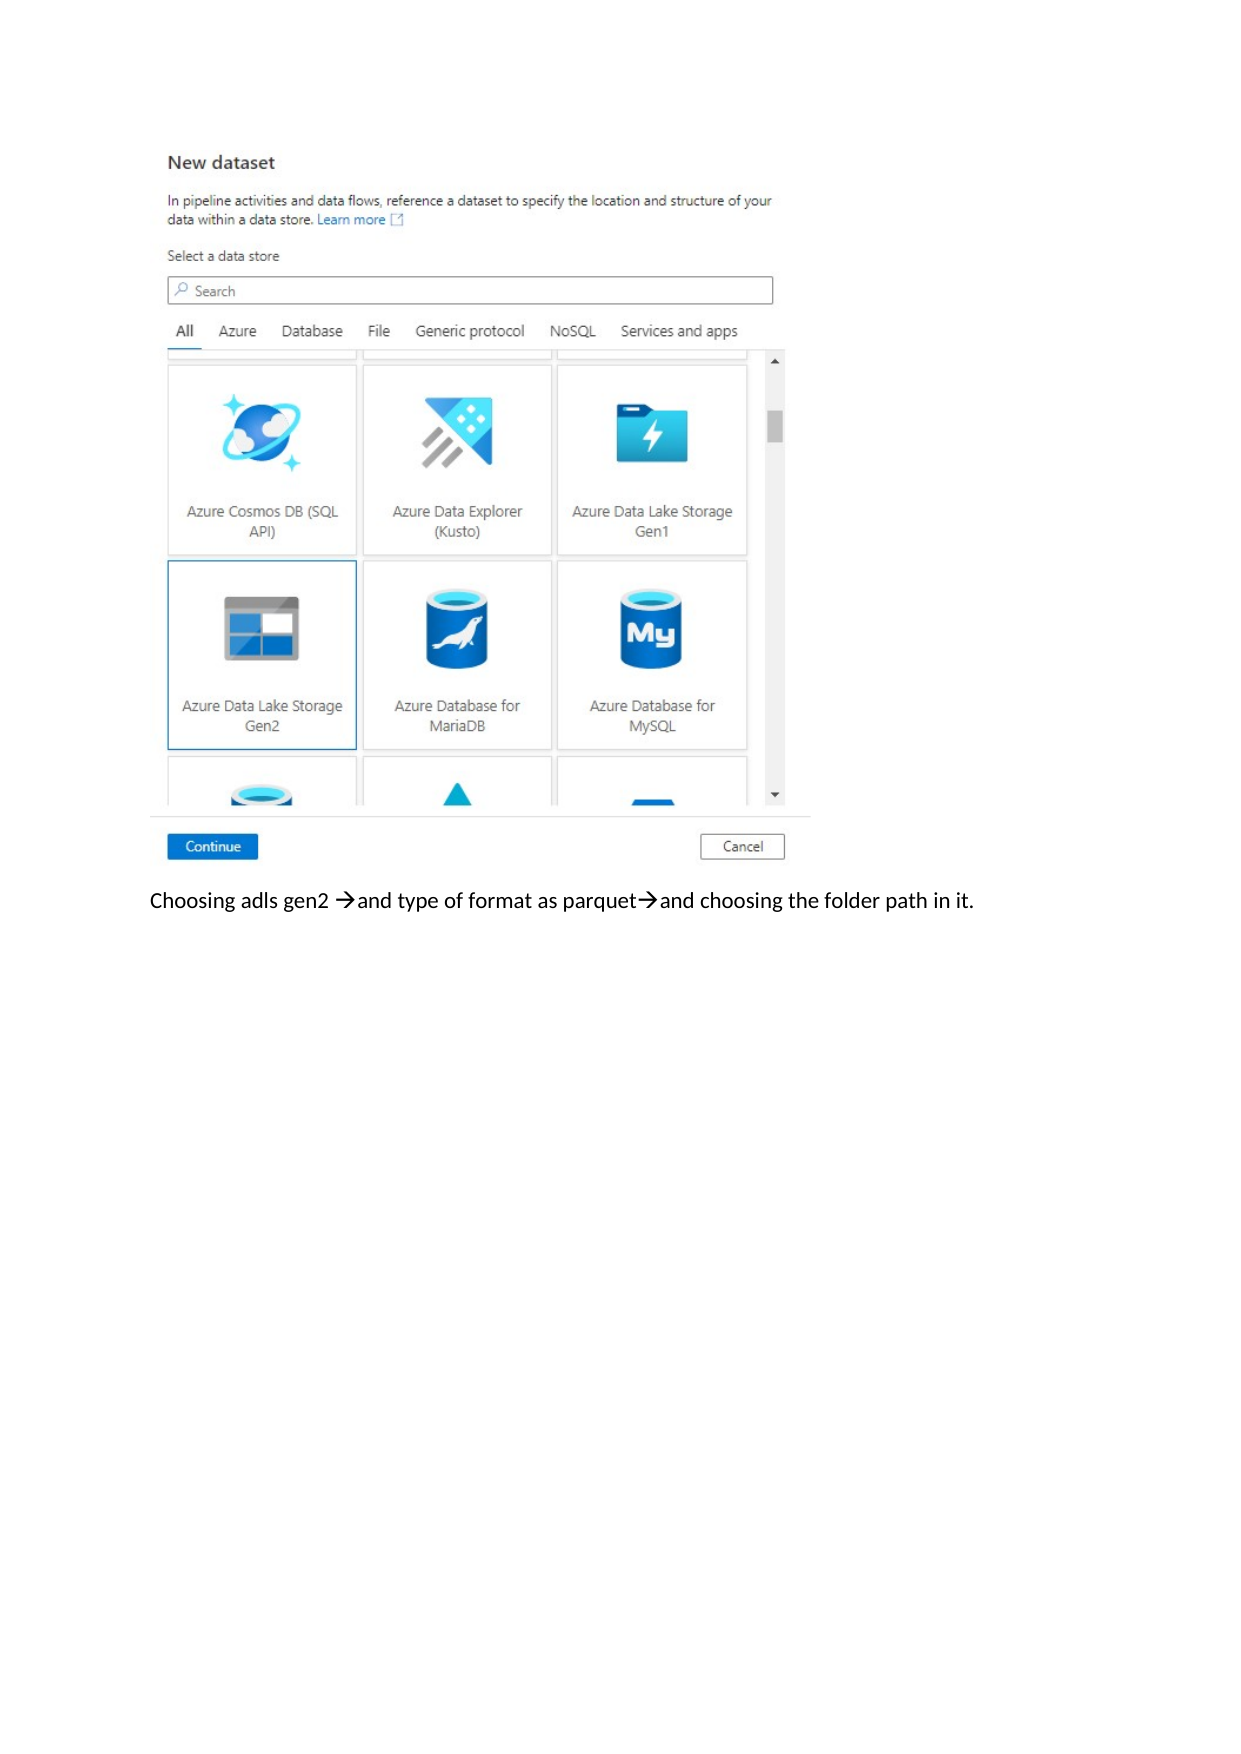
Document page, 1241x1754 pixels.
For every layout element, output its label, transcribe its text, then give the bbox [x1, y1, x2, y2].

text Choosing adls gen2 and type of format as parquetand choosing the folder path in it. [150, 886, 1090, 914]
picture [150, 150, 811, 868]
